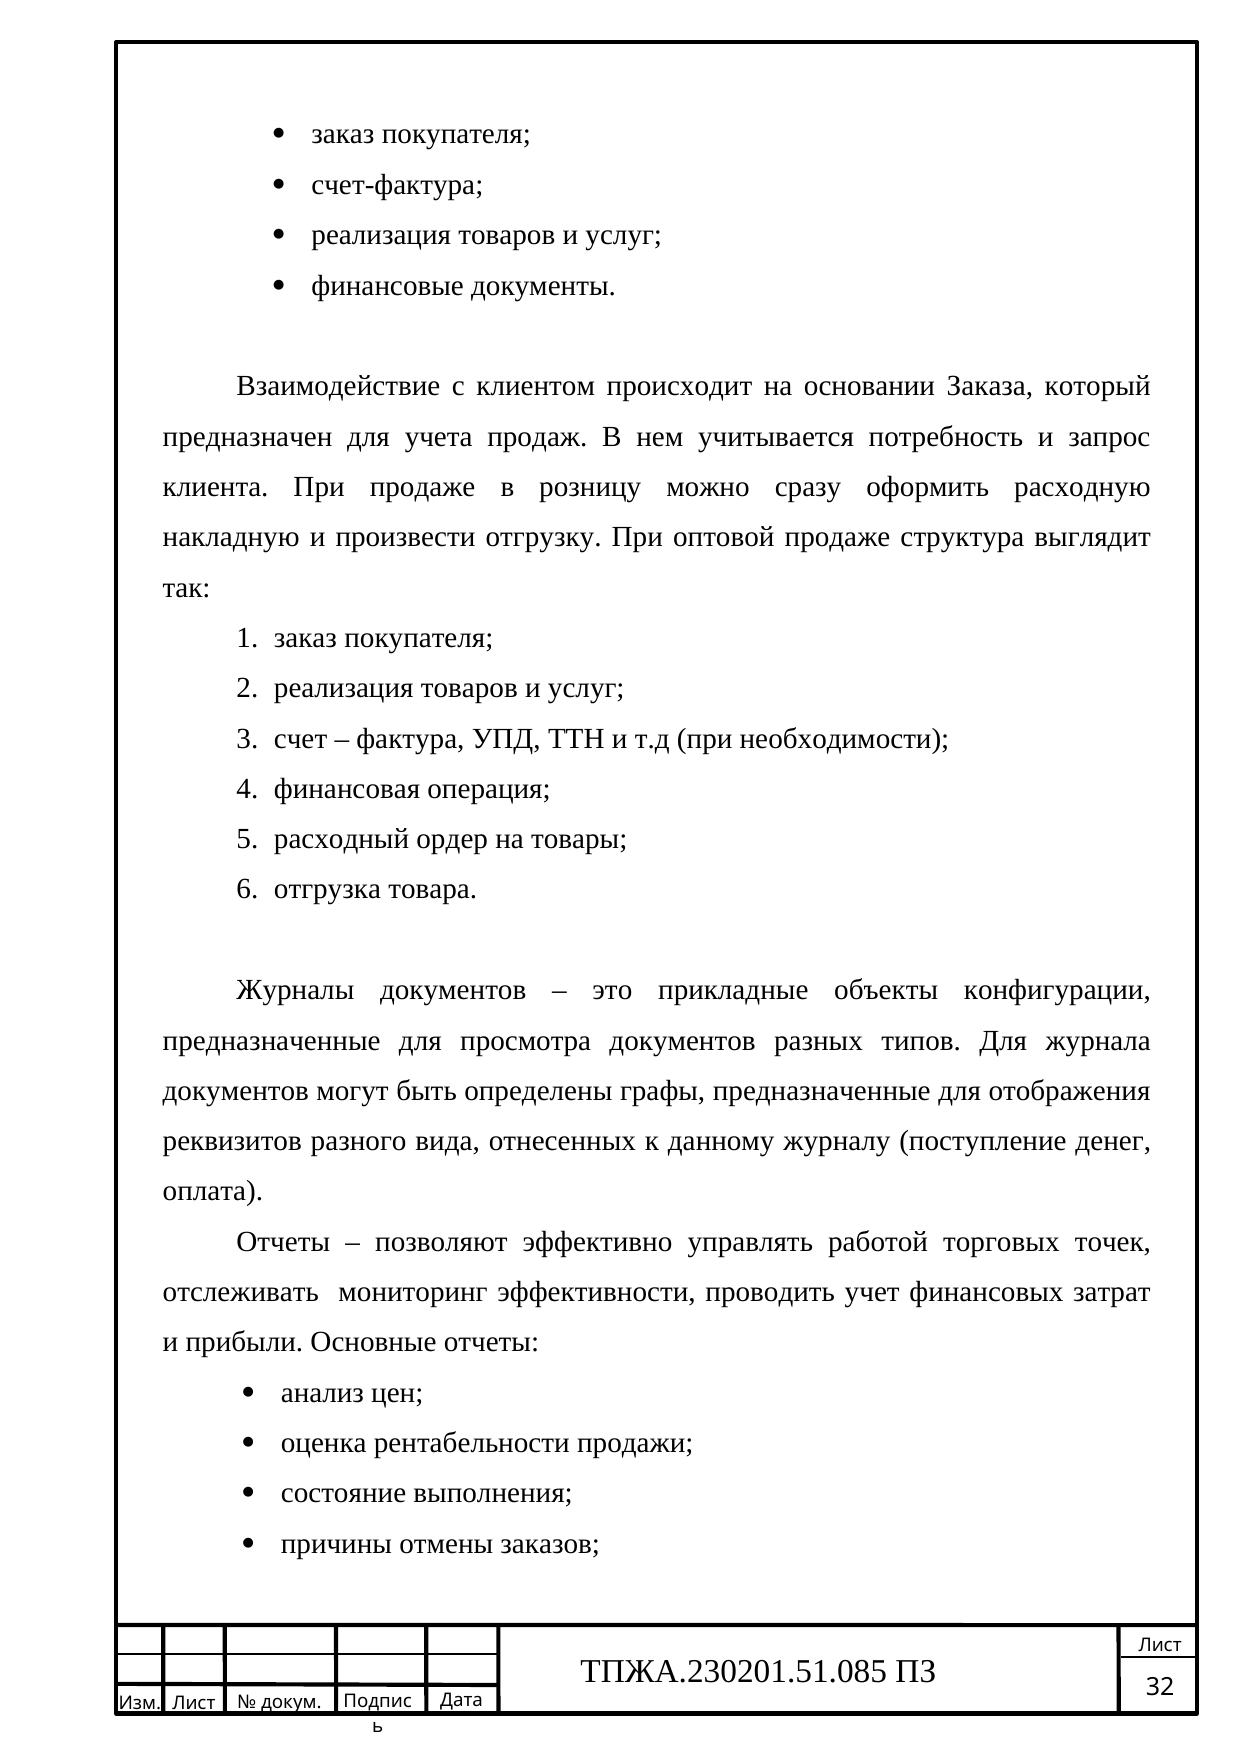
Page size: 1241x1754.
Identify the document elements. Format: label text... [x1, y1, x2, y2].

list счет-фактура; [274, 167, 1152, 201]
list реализация товаров и услуг; [274, 217, 1152, 251]
text Взаимодействие с клиентом происходит на основании Заказа, который предназначен для учета продаж. В нем учитывается потребность и запрос клиента. При продаже в розницу можно сразу оформить расходную накладную и произвести отгрузку. При оптовой продаже структура выглядит так: [162, 368, 1152, 603]
list отгрузка товара. [236, 872, 1152, 905]
list причины отмены заказов; [243, 1526, 1152, 1560]
text Отчеты – позволяют эффективно управлять работой торговых точек, отслеживать мониторинг эффективности, проводить учет финансовых затрат и прибыли. Основные отчеты: [162, 1224, 1152, 1358]
list реализация товаров и услуг; [236, 670, 1152, 704]
text Журналы документов – это прикладные объекты конфигурации, предназначенные для просмотра документов разных типов. Для журнала документов могут быть определены графы, предназначенные для отображения реквизитов разного вида, отнесенных к данному журналу (поступление денег, оплата). [162, 972, 1152, 1207]
list счет – фактура, УПД, ТТН и т.д (при необходимости); [236, 721, 1152, 754]
list заказ покупателя; [236, 620, 1152, 654]
list оценка рентабельности продажи; [243, 1425, 1152, 1459]
list заказ покупателя; [274, 117, 1152, 150]
list финансовые документы. [274, 268, 1152, 301]
list анализ цен; [243, 1375, 1152, 1408]
list состояние выполнения; [243, 1476, 1152, 1509]
list финансовая операция; [236, 771, 1152, 804]
list расходный ордер на товары; [236, 821, 1152, 855]
